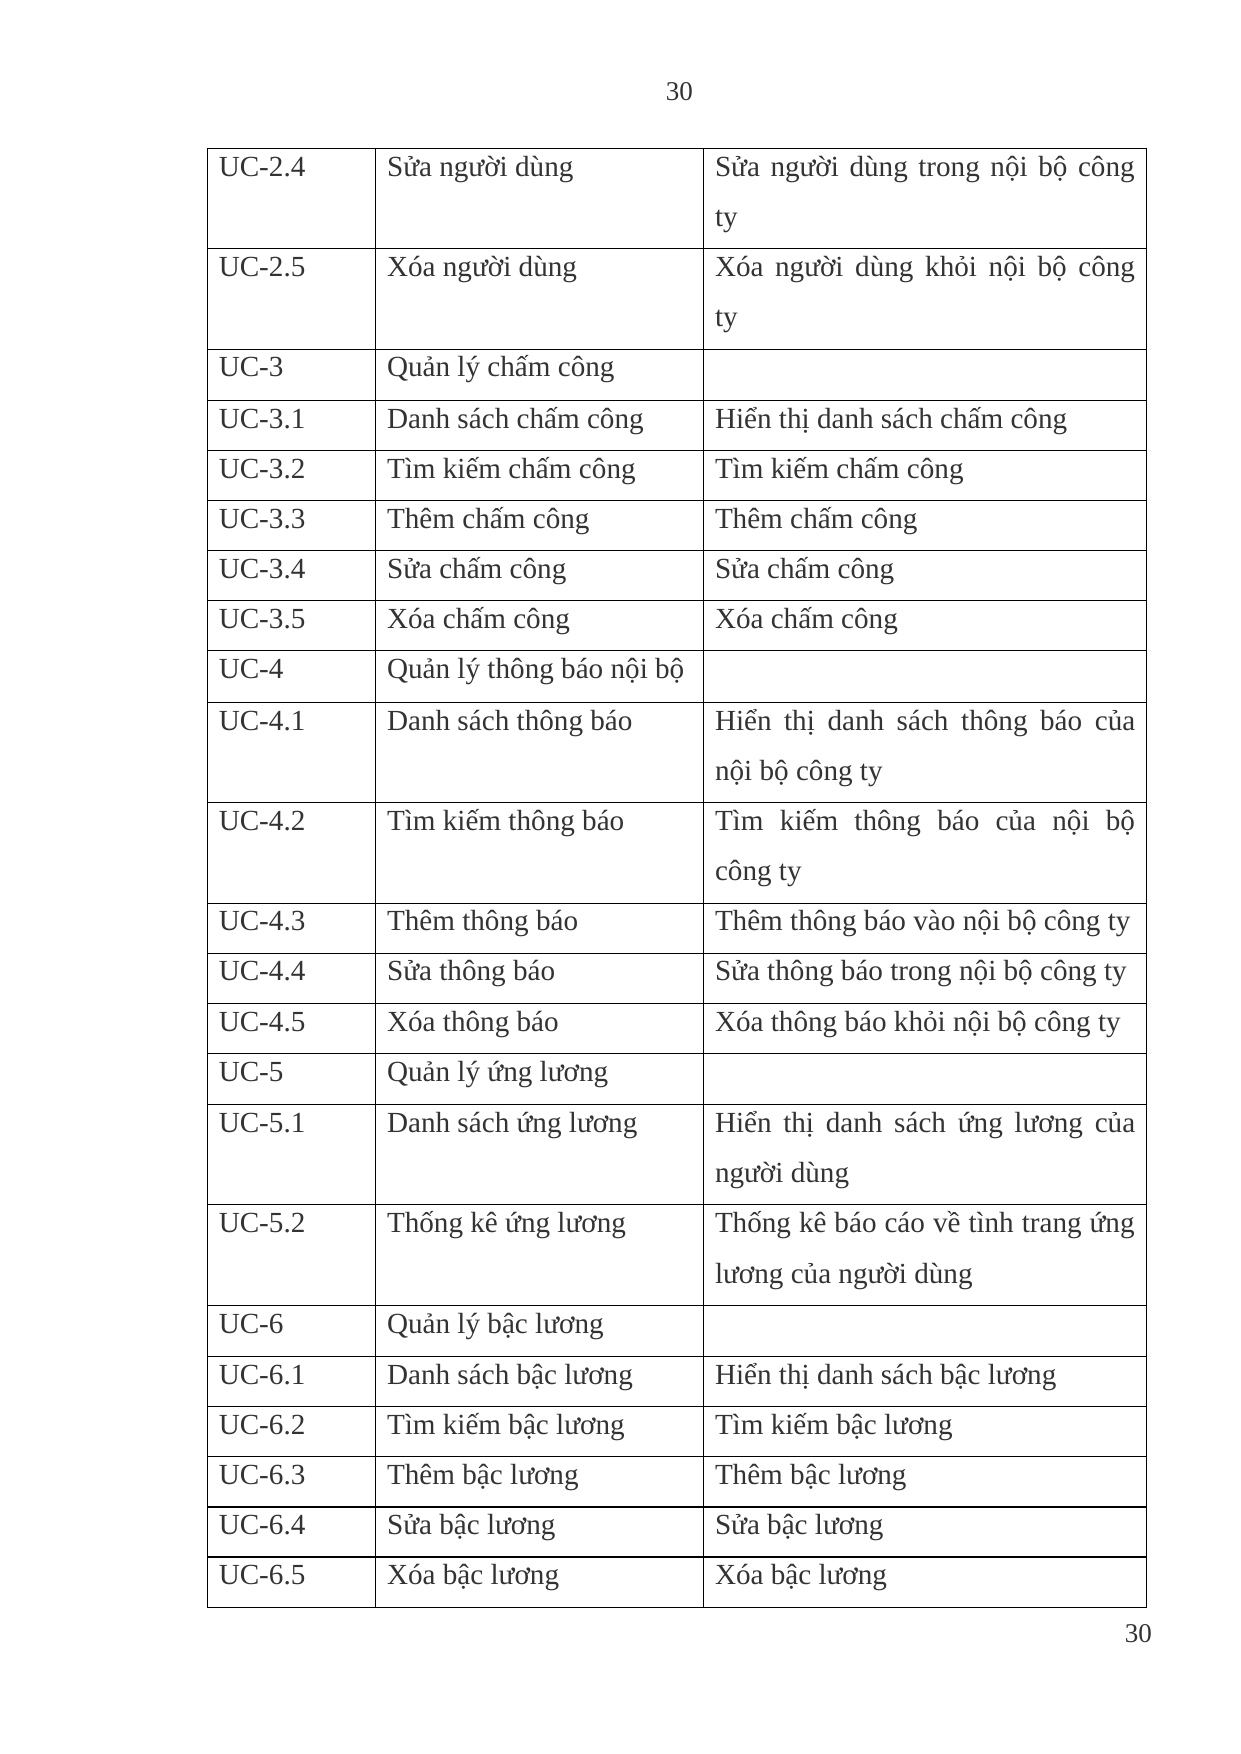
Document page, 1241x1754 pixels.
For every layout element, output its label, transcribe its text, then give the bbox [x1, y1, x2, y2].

table_cell Hiển thị danh sách chấm công [704, 401, 1146, 450]
table_cell Quản lý ứng lương [376, 1054, 703, 1104]
table_cell Thêm chấm công [704, 501, 1146, 550]
table_cell Tìm kiếm chấm công [376, 451, 703, 500]
table_cell Tìm kiếm bậc lương [376, 1407, 703, 1456]
table_cell UC-3.4 [208, 551, 375, 600]
table_cell Danh sách chấm công [376, 401, 703, 450]
table_cell UC-4.4 [208, 954, 375, 1003]
table_cell Thêm bậc lương [376, 1457, 703, 1506]
table_cell Xóa chấm công [376, 601, 703, 650]
table_cell [704, 350, 1146, 400]
table_cell Sửa chấm công [376, 551, 703, 600]
table_cell UC-4.3 [208, 904, 375, 952]
table_cell UC-4.2 [208, 803, 375, 902]
table_cell UC-3 [208, 350, 375, 400]
table_cell Thêm thông báo vào nội bộ công ty [704, 904, 1146, 952]
table_cell Thống kê báo cáo về tình trang ứng lương của người dùng [704, 1205, 1146, 1305]
table_cell UC-3.3 [208, 501, 375, 550]
table_cell UC-2.4 [208, 149, 375, 248]
table_cell Xóa người dùng [376, 249, 703, 348]
table_cell Thêm thông báo [376, 904, 703, 952]
table_cell Sửa người dùng [376, 149, 703, 248]
table_cell Tìm kiếm bậc lương [704, 1407, 1146, 1456]
table_cell Xóa người dùng khỏi nội bộ công ty [704, 249, 1146, 348]
table_cell Hiển thị danh sách bậc lương [704, 1357, 1146, 1406]
table_cell Sửa chấm công [704, 551, 1146, 600]
table_cell UC-4.5 [208, 1004, 375, 1053]
table_cell UC-2.5 [208, 249, 375, 348]
table_cell Hiển thị danh sách thông báo của nội bộ công ty [704, 703, 1146, 802]
table_cell Sửa thông báo trong nội bộ công ty [704, 954, 1146, 1003]
table_cell Thêm bậc lương [704, 1457, 1146, 1506]
table_cell UC-6.2 [208, 1407, 375, 1456]
table_cell Thêm chấm công [376, 501, 703, 550]
table_cell UC-5.2 [208, 1205, 375, 1305]
table_cell Xóa thông báo khỏi nội bộ công ty [704, 1004, 1146, 1053]
table_cell UC-6.4 [208, 1508, 375, 1556]
table_cell Sửa bậc lương [376, 1508, 703, 1556]
table_cell Tìm kiếm thông báo của nội bộ công ty [704, 803, 1146, 902]
table_cell UC-3.5 [208, 601, 375, 650]
table_cell UC-4.1 [208, 703, 375, 802]
table_cell Xóa bậc lương [376, 1558, 703, 1607]
table_cell UC-6.3 [208, 1457, 375, 1506]
table_cell Thống kê ứng lương [376, 1205, 703, 1305]
table_cell Sửa bậc lương [704, 1508, 1146, 1556]
table_cell Quản lý bậc lương [376, 1306, 703, 1356]
table_cell Quản lý thông báo nội bộ [376, 651, 703, 702]
table_cell UC-3.1 [208, 401, 375, 450]
table_cell UC-5 [208, 1054, 375, 1104]
table_cell UC-4 [208, 651, 375, 702]
table_cell UC-3.2 [208, 451, 375, 500]
table_cell Quản lý chấm công [376, 350, 703, 400]
table_cell Xóa chấm công [704, 601, 1146, 650]
table_cell Danh sách thông báo [376, 703, 703, 802]
table_cell Danh sách bậc lương [376, 1357, 703, 1406]
table_cell Danh sách ứng lương [376, 1105, 703, 1204]
table_cell UC-6.1 [208, 1357, 375, 1406]
table_cell [704, 1306, 1146, 1356]
table_cell Sửa người dùng trong nội bộ công ty [704, 149, 1146, 248]
table_cell Hiển thị danh sách ứng lương của người dùng [704, 1105, 1146, 1204]
table_cell Tìm kiếm thông báo [376, 803, 703, 902]
table_cell [704, 1054, 1146, 1104]
table_cell [704, 651, 1146, 702]
table_cell UC-5.1 [208, 1105, 375, 1204]
table_cell UC-6 [208, 1306, 375, 1356]
table_cell Sửa thông báo [376, 954, 703, 1003]
table_cell Xóa thông báo [376, 1004, 703, 1053]
table_cell UC-6.5 [208, 1558, 375, 1607]
table_cell Tìm kiếm chấm công [704, 451, 1146, 500]
table_cell Xóa bậc lương [704, 1558, 1146, 1607]
